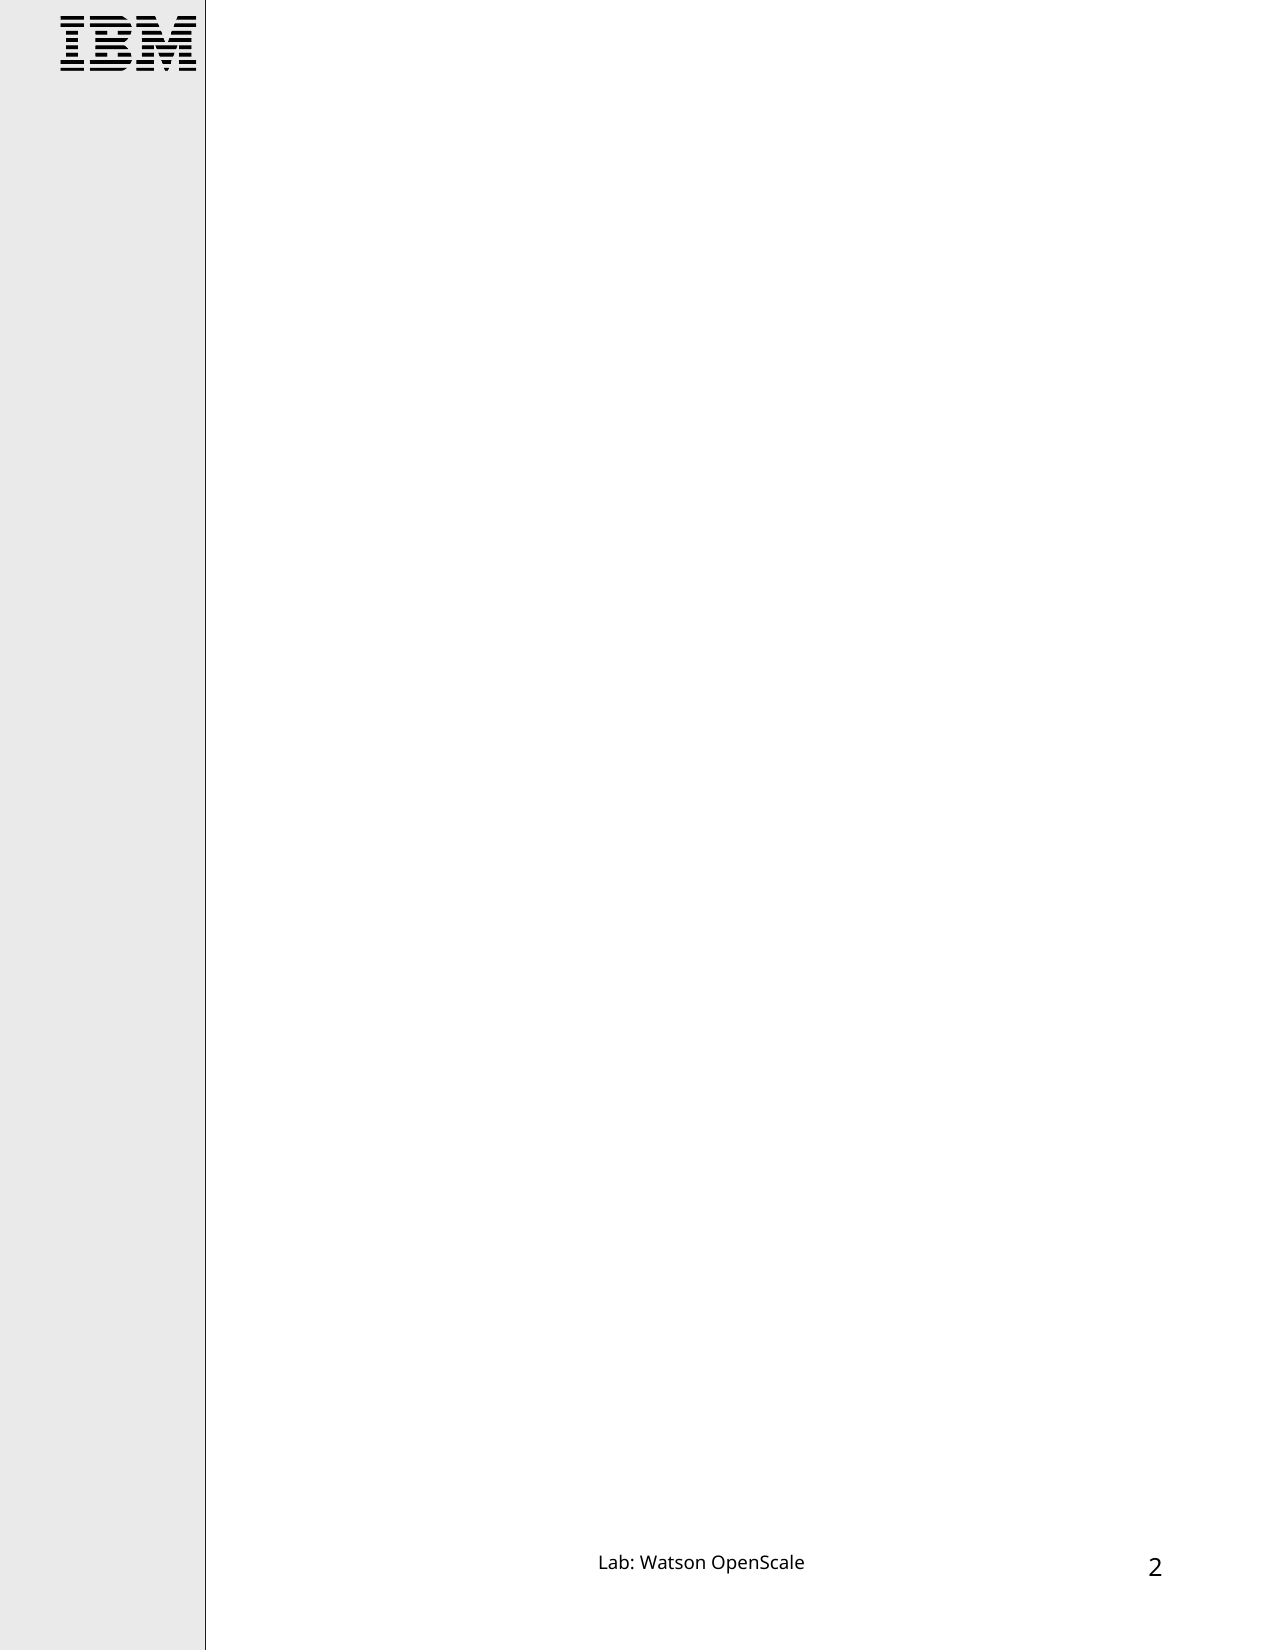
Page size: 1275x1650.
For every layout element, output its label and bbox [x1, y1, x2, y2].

picture [60, 16, 197, 71]
